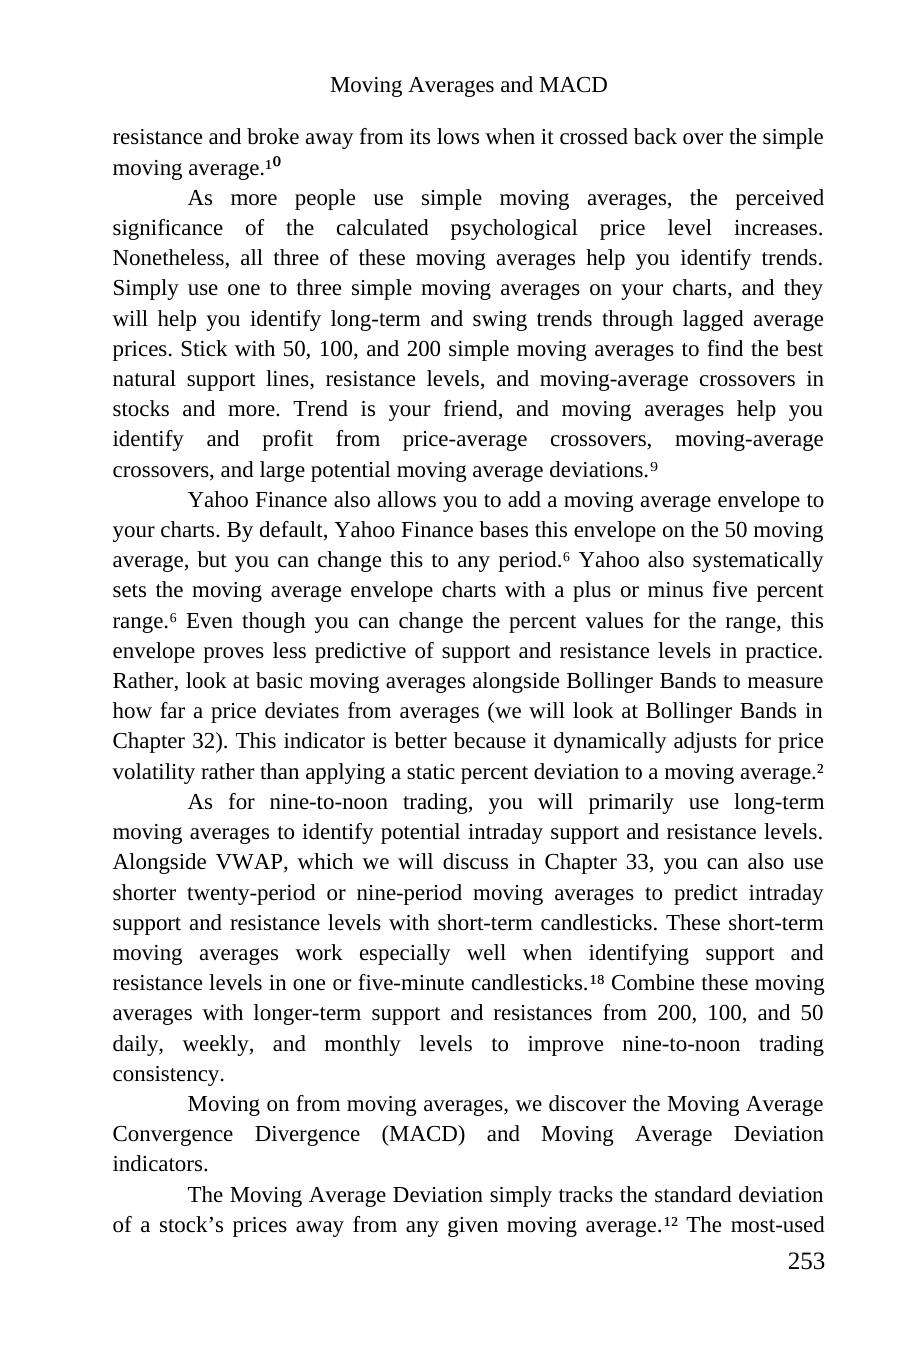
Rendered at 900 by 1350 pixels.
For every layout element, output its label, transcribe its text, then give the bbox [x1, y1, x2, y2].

text As for nine-to-noon trading, you will primarily use long-term moving averages to identify potential intraday support and resistance levels. Alongside VWAP, which we will discuss in Chapter 33, you can also use shorter twenty-period or nine-period moving averages to predict intraday support and resistance levels with short-term candlesticks. These short-term moving averages work especially well when identifying support and resistance levels in one or five-minute candlesticks.¹⁸ Combine these moving averages with longer-term support and resistances from 200, 100, and 50 daily, weekly, and monthly levels to improve nine-to-noon trading consistency. [112, 788, 825, 1086]
text As more people use simple moving averages, the perceived significance of the calculated psychological price level increases. Nonetheless, all three of these moving averages help you identify trends. Simply use one to three simple moving averages on your charts, and they will help you identify long-term and swing trends through lagged average prices. Stick with 50, 100, and 200 simple moving averages to find the best natural support lines, resistance levels, and moving-average crossovers in stocks and more. Trend is your friend, and moving averages help you identify and profit from price-average crossovers, moving-average crossovers, and large potential moving average deviations.⁹ [112, 184, 825, 482]
text Yahoo Finance also allows you to add a moving average envelope to your charts. By default, Yahoo Finance bases this envelope on the 50 moving average, but you can change this to any period.⁶ Yahoo also systematically sets the moving average envelope charts with a plus or minus five percent range.⁶ Even though you can change the percent values for the range, this envelope proves less predictive of support and resistance levels in practice. Rather, look at basic moving averages alongside Bollinger Bands to measure how far a price deviates from averages (we will look at Bollinger Bands in Chapter 32). This indicator is better because it dynamically adjusts for price volatility rather than applying a static percent deviation to a moving average.² [112, 486, 825, 784]
text Moving on from moving averages, we discover the Moving Average Convergence Divergence (MACD) and Moving Average Deviation indicators. [112, 1090, 825, 1177]
